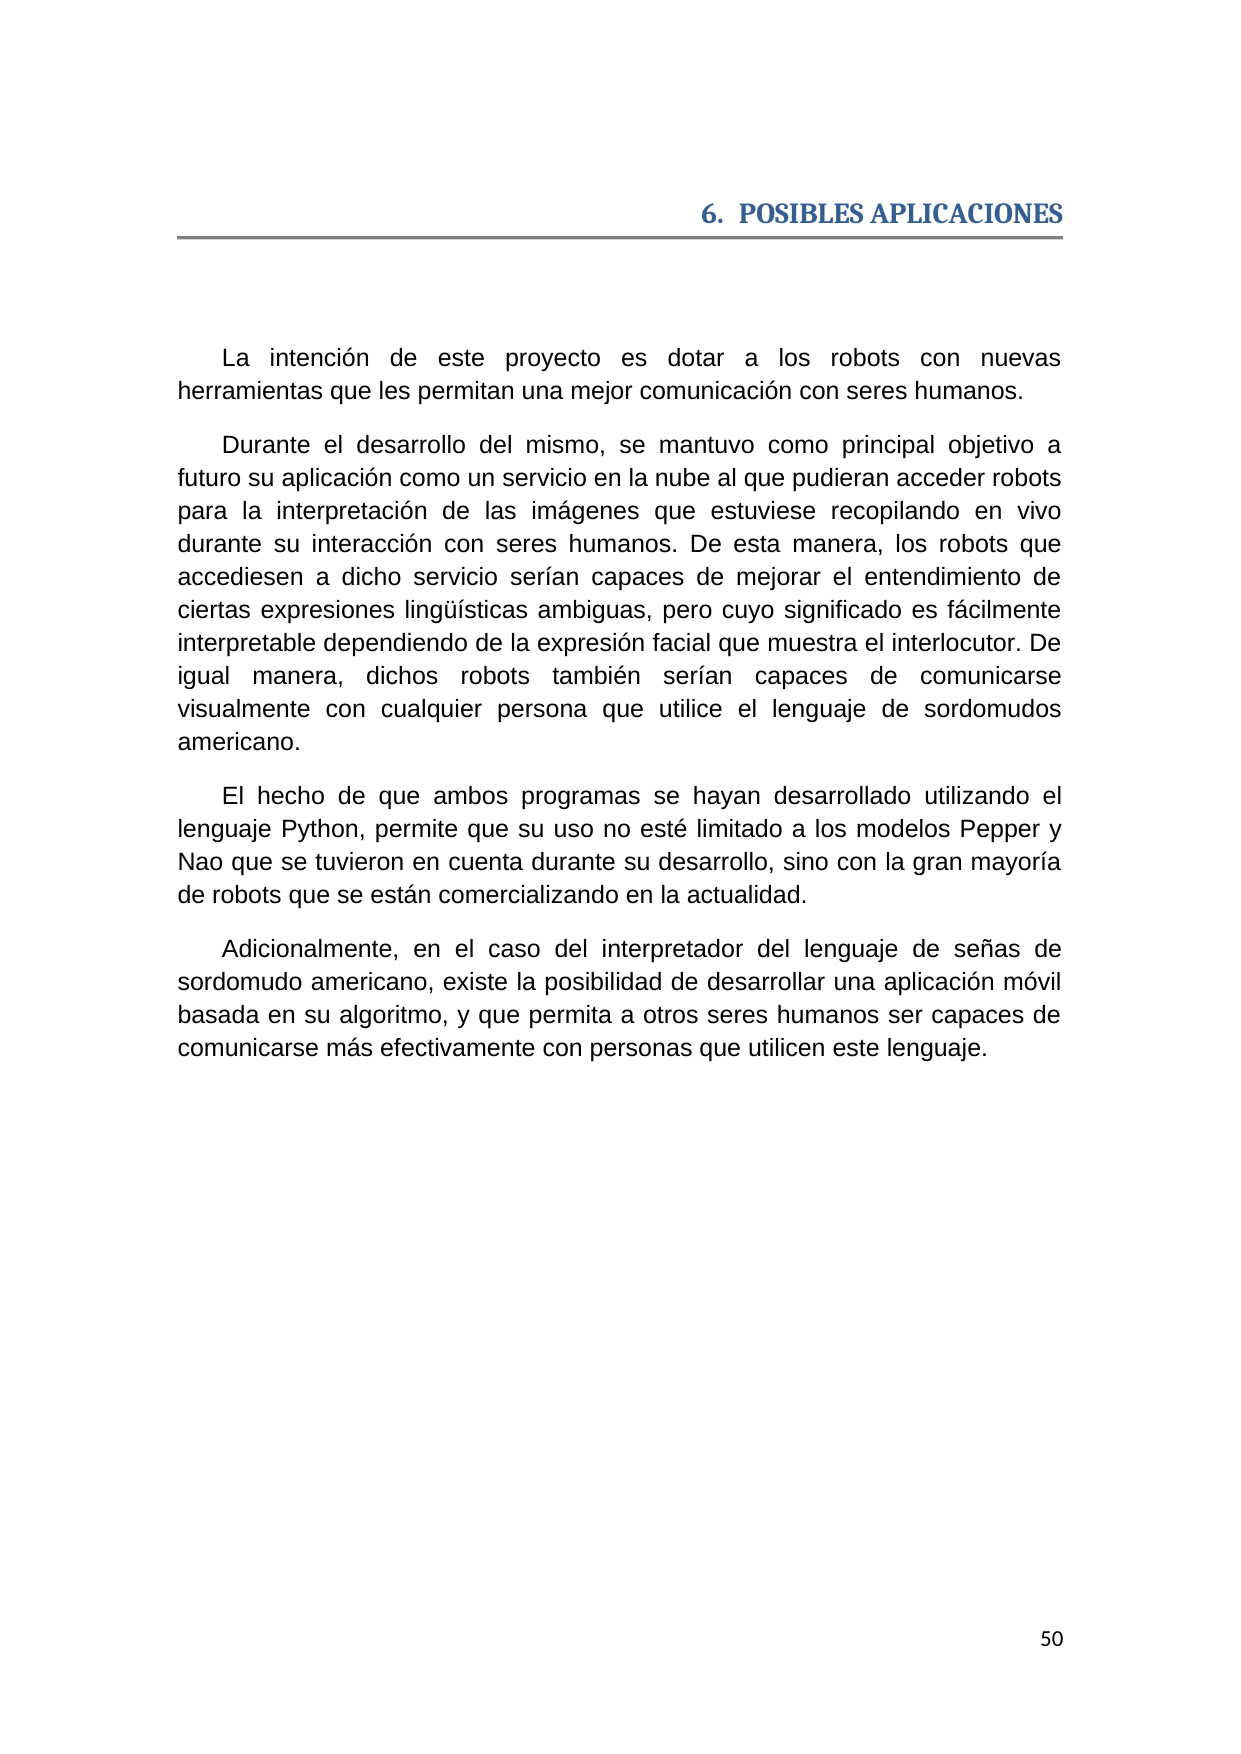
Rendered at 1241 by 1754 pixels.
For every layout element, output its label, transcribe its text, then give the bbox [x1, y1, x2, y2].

text Durante el desarrollo del mismo, se mantuvo como principal objetivo a futuro su aplicación como un servicio en la nube al que pudieran acceder robots para la interpretación de las imágenes que estuviese recopilando en vivo durante su interacción con seres humanos. De esta manera, los robots que accediesen a dicho servicio serían capaces de mejorar el entendimiento de ciertas expresiones lingüísticas ambiguas, pero cuyo significado es fácilmente interpretable dependiendo de la expresión facial que muestra el interlocutor. De igual manera, dichos robots también serían capaces de comunicarse visualmente con cualquier persona que utilice el lenguaje de sordomudos americano. [177, 430, 1063, 756]
text Adicionalmente, en el caso del interpretador del lenguaje de señas de sordomudo americano, existe la posibilidad de desarrollar una aplicación móvil basada en su algoritmo, y que permita a otros seres humanos ser capaces de comunicarse más efectivamente con personas que utilicen este lenguaje. [177, 934, 1063, 1062]
subtitle POSIBLES APLICACIONES [177, 198, 1063, 231]
text La intención de este proyecto es dotar a los robots con nuevas herramientas que les permitan una mejor comunicación con seres humanos. [177, 343, 1063, 405]
text El hecho de que ambos programas se hayan desarrollado utilizando el lenguaje Python, permite que su uso no esté limitado a los modelos Pepper y Nao que se tuvieron en cuenta durante su desarrollo, sino con la gran mayoría de robots que se están comercializando en la actualidad. [177, 781, 1063, 909]
